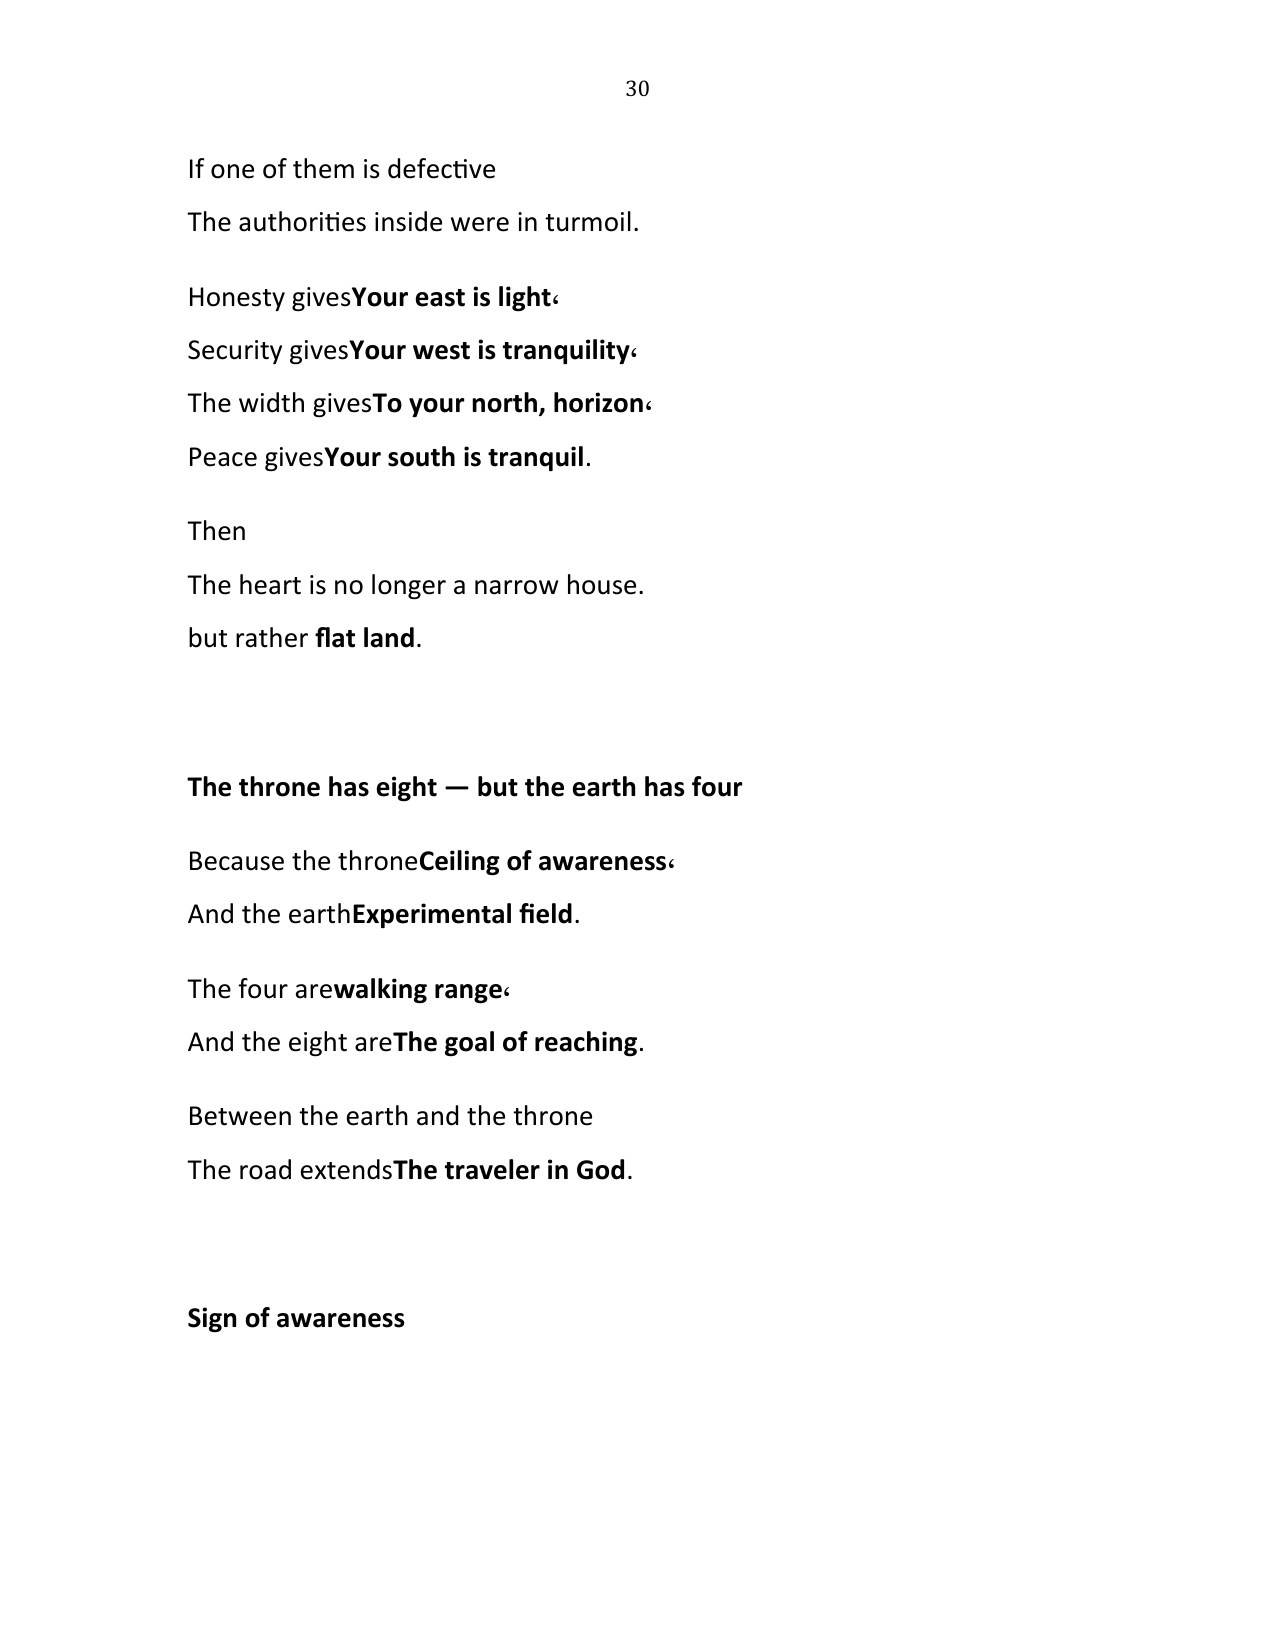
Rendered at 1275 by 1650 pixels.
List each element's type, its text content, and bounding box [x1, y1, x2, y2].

text The four arewalking range، And the eight areThe goal of reaching. [187, 970, 1087, 1059]
text Then The heart is no longer a narrow house. but rather flat land. [187, 512, 1087, 655]
text Honesty givesYour east is light، Security givesYour west is tranquility، The width givesTo your north, horizon، Peace givesYour south is tranquil. [187, 278, 1087, 474]
text Sign of awareness [187, 1299, 1087, 1335]
text Between the earth and the throne The road extendsThe traveler in God. [187, 1097, 1087, 1186]
text If one of them is defective The authorities inside were in turmoil. [187, 150, 1087, 239]
text Because the throneCeiling of awareness، And the earthExperimental field. [187, 842, 1087, 931]
text The throne has eight — but the earth has four [187, 768, 1087, 803]
